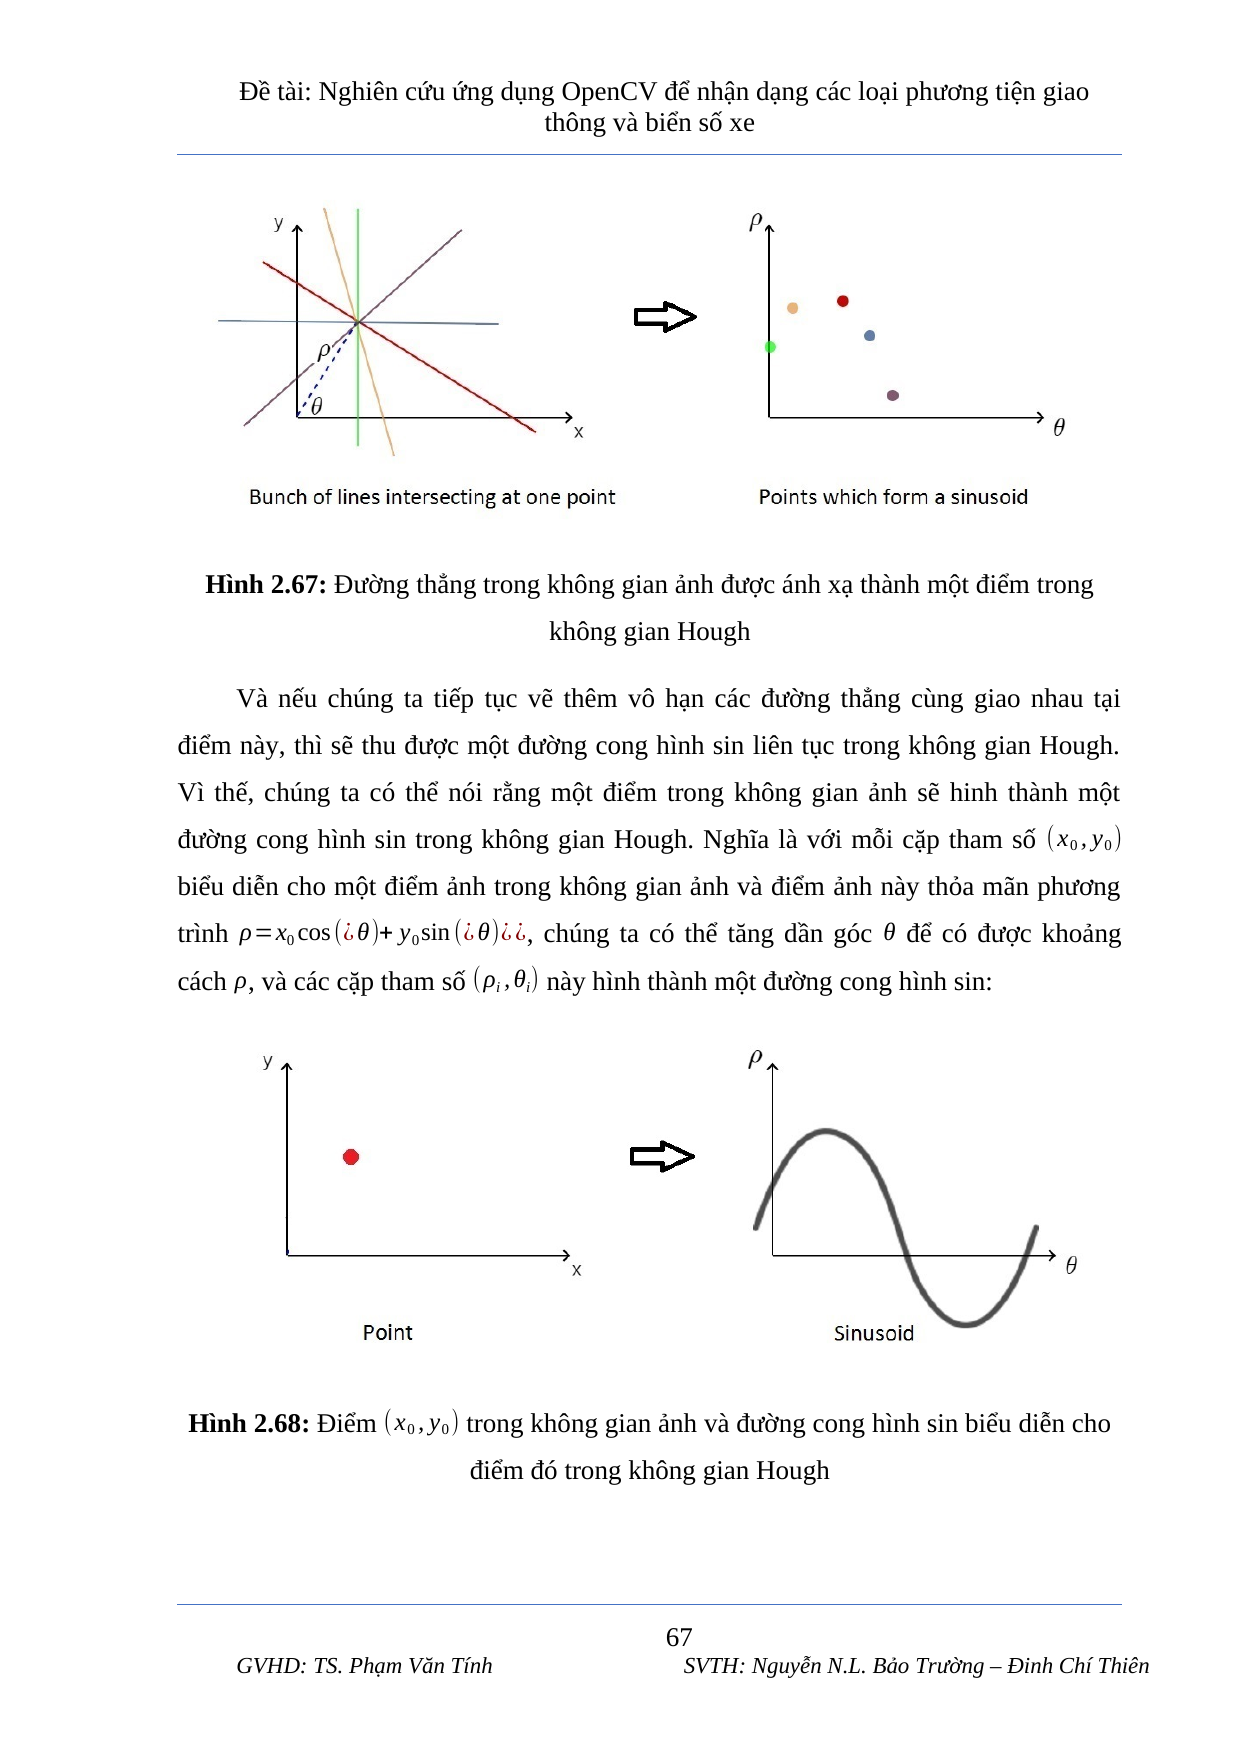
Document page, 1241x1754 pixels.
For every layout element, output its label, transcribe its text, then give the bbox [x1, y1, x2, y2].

text Hình 2.67: Đường thẳng trong không gian ảnh được ánh xạ thành một điểm trong không gian Hough [177, 568, 1122, 646]
picture [199, 1024, 1100, 1379]
picture [212, 186, 1087, 541]
text Hình 2.68: Điểm trong không gian ảnh và đường cong hình sin biểu diễn cho điểm đó trong không gian Hough [177, 1407, 1122, 1485]
text Và nếu chúng ta tiếp tục vẽ thêm vô hạn các đường thẳng cùng giao nhau tại điểm này, thì sẽ thu được một đường cong hình sin liên tục trong không gian Hough. Vì thế, chúng ta có thể nói rằng một điểm trong không gian ảnh sẽ hinh thành một đường cong hình sin trong không gian Hough. Nghĩa là với mỗi cặp tham số biểu diễn cho một điểm ảnh trong không gian ảnh và điểm ảnh này thỏa mãn phương trình , chúng ta có thể tăng dần góc để có được khoảng cách , và các cặp tham số này hình thành một đường cong hình sin: [177, 683, 1122, 996]
